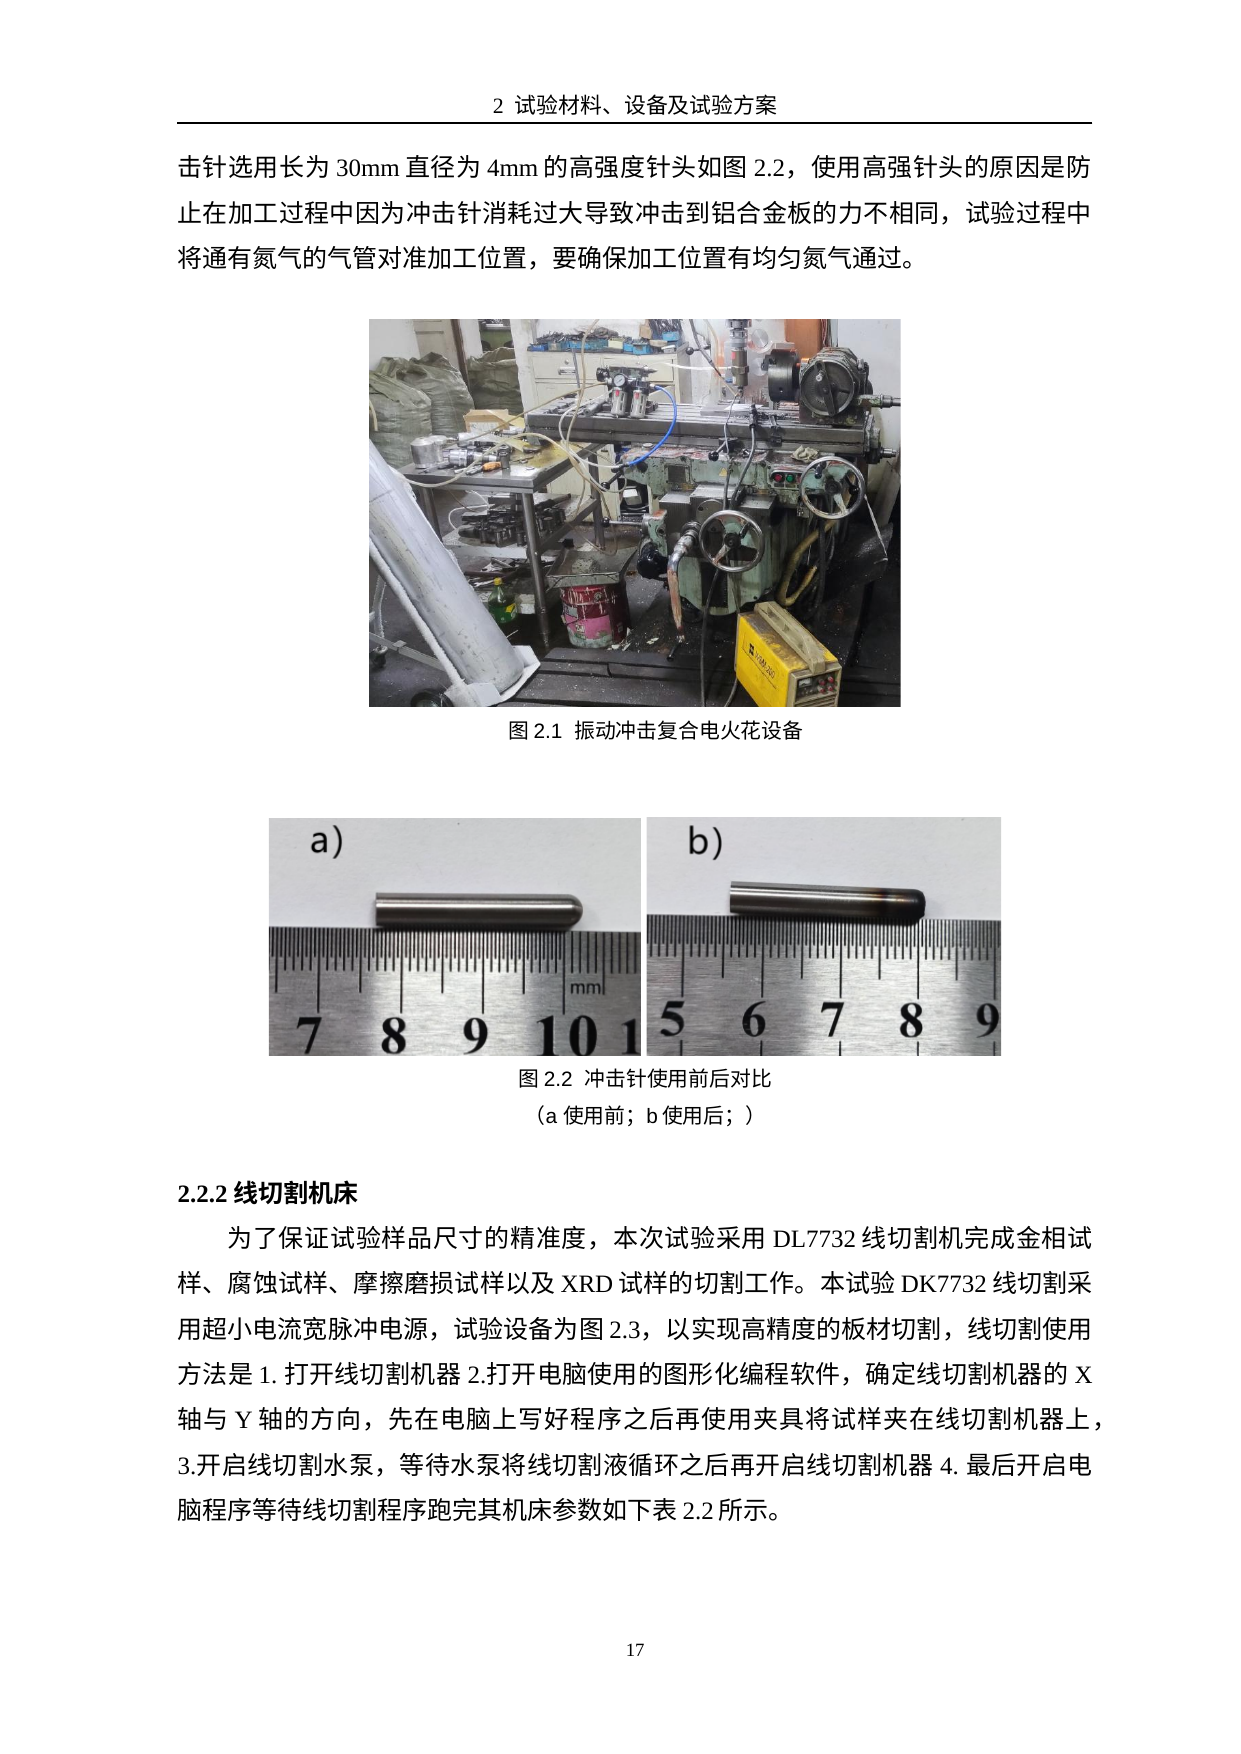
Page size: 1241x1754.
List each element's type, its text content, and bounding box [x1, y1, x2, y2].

subtitle 2.2.2 线切割机床 [177, 1173, 1092, 1209]
picture [646, 817, 1002, 1056]
text （a 使用前；b使用后；） [177, 1099, 1092, 1130]
text 图2.2 冲击针使用前后对比 [177, 1062, 1092, 1092]
text 为了保证试验样品尺寸的精准度，本次试验采用DL7732线切割机完成金相试样、腐蚀试样、摩擦磨损试样以及XRD试样的切割工作。本试验DK7732线切割采用超小电流宽脉冲电源，试验设备为图2.3，以实现高精度的板材切割，线切割使用方法是1. 打开线切割机器 2.打开电脑使用的图形化编程软件，确定线切割机器的X轴与Y轴的方向，先在电脑上写好程序之后再使用夹具将试样夹在线切割机器上，3.开启线切割水泵，等待水泵将线切割液循环之后再开启线切割机器 4. 最后开启电脑程序等待线切割程序跑完其机床参数如下表2.2所示。 [177, 1218, 1092, 1527]
picture [369, 319, 901, 707]
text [177, 148, 1092, 274]
text 图2.1 振动冲击复合电火花设备 [177, 714, 1092, 744]
picture [268, 818, 641, 1056]
